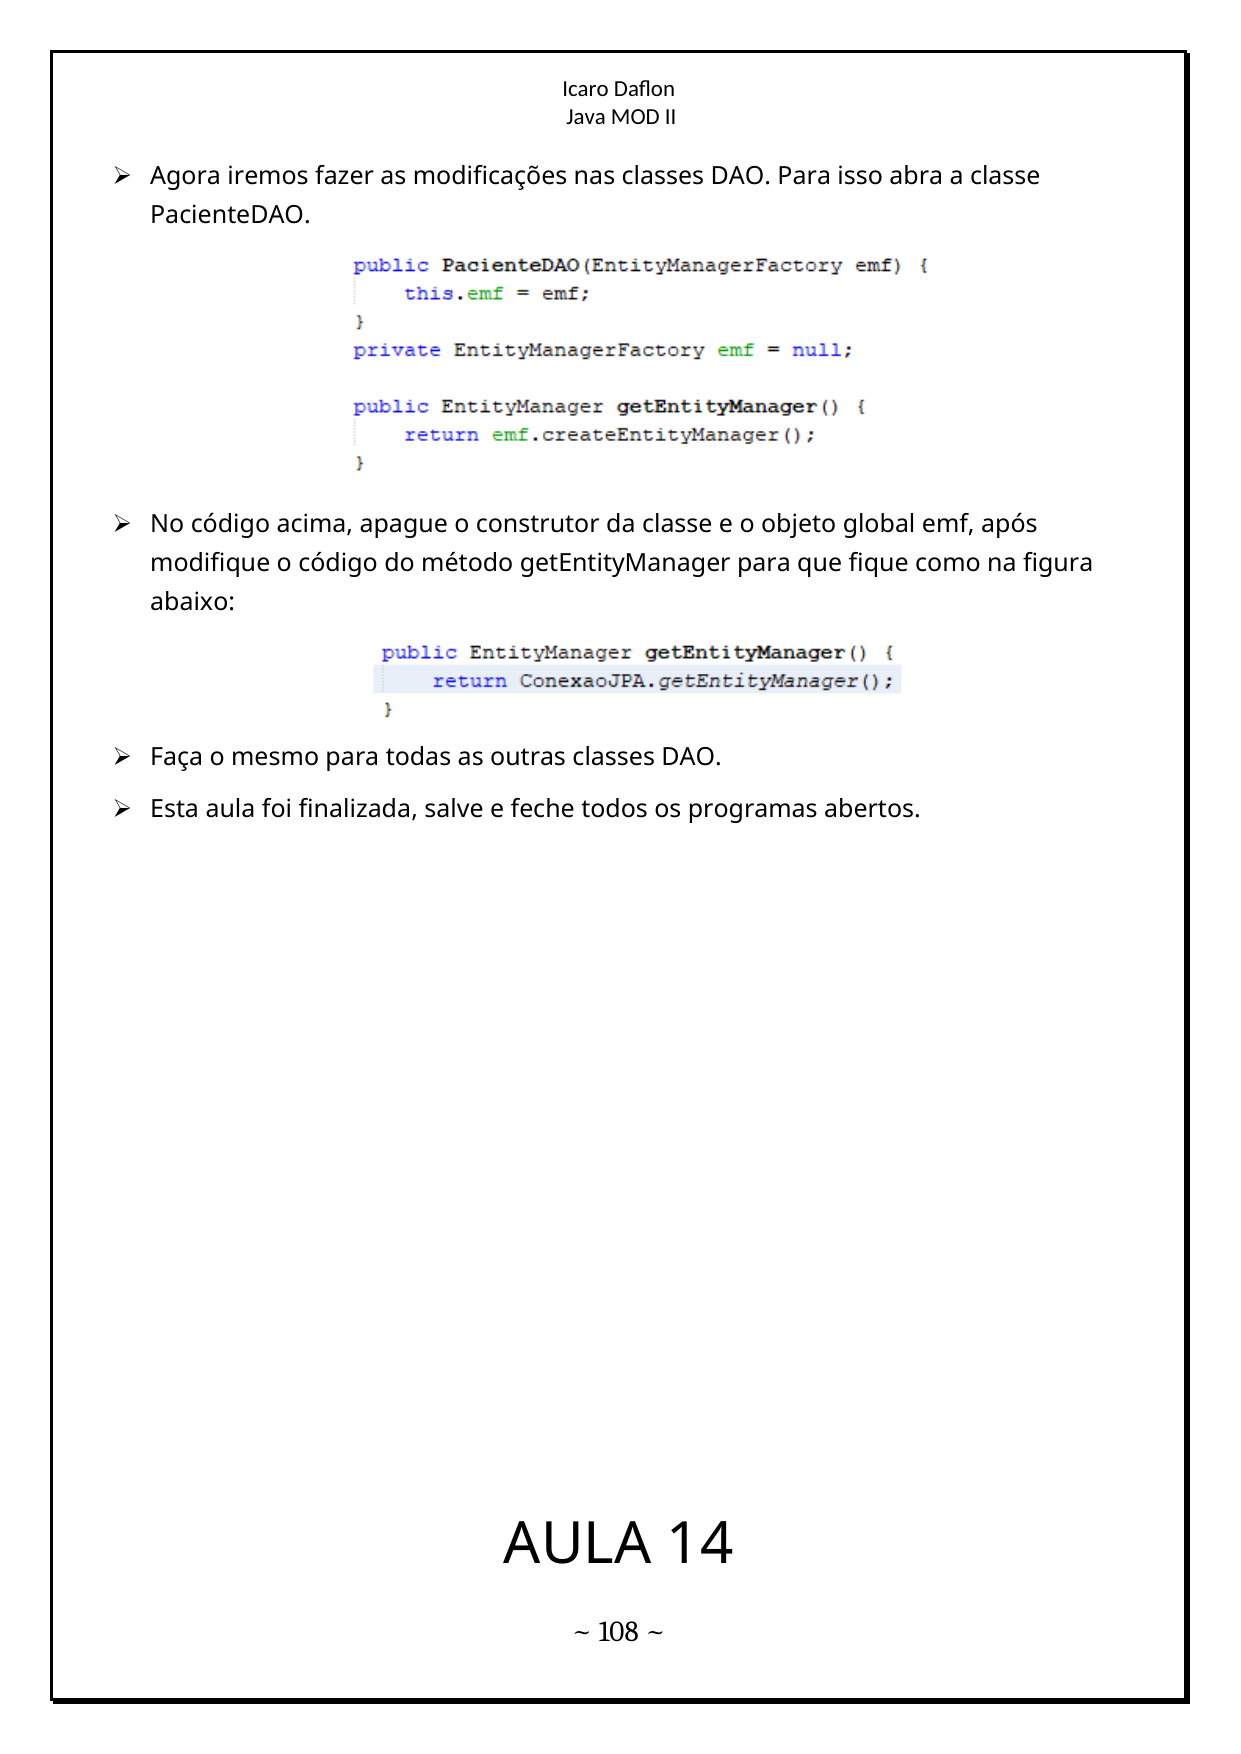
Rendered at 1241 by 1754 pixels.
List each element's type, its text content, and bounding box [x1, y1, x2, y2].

text No código acima, apague o construtor da classe e o objeto global emf, após modifique o código do método getEntityManager para que fique como na figura abaixo: [112, 505, 1162, 618]
picture [373, 635, 902, 722]
text Faça o mesmo para todas as outras classes DAO. [112, 739, 1162, 773]
text AULA 14 [75, 1501, 1162, 1581]
text Esta aula foi finalizada, salve e feche todos os programas abertos. [112, 791, 1162, 824]
text Agora iremos fazer as modificações nas classes DAO. Para isso abra a classe PacienteDAO. [112, 158, 1162, 231]
picture [340, 248, 935, 488]
